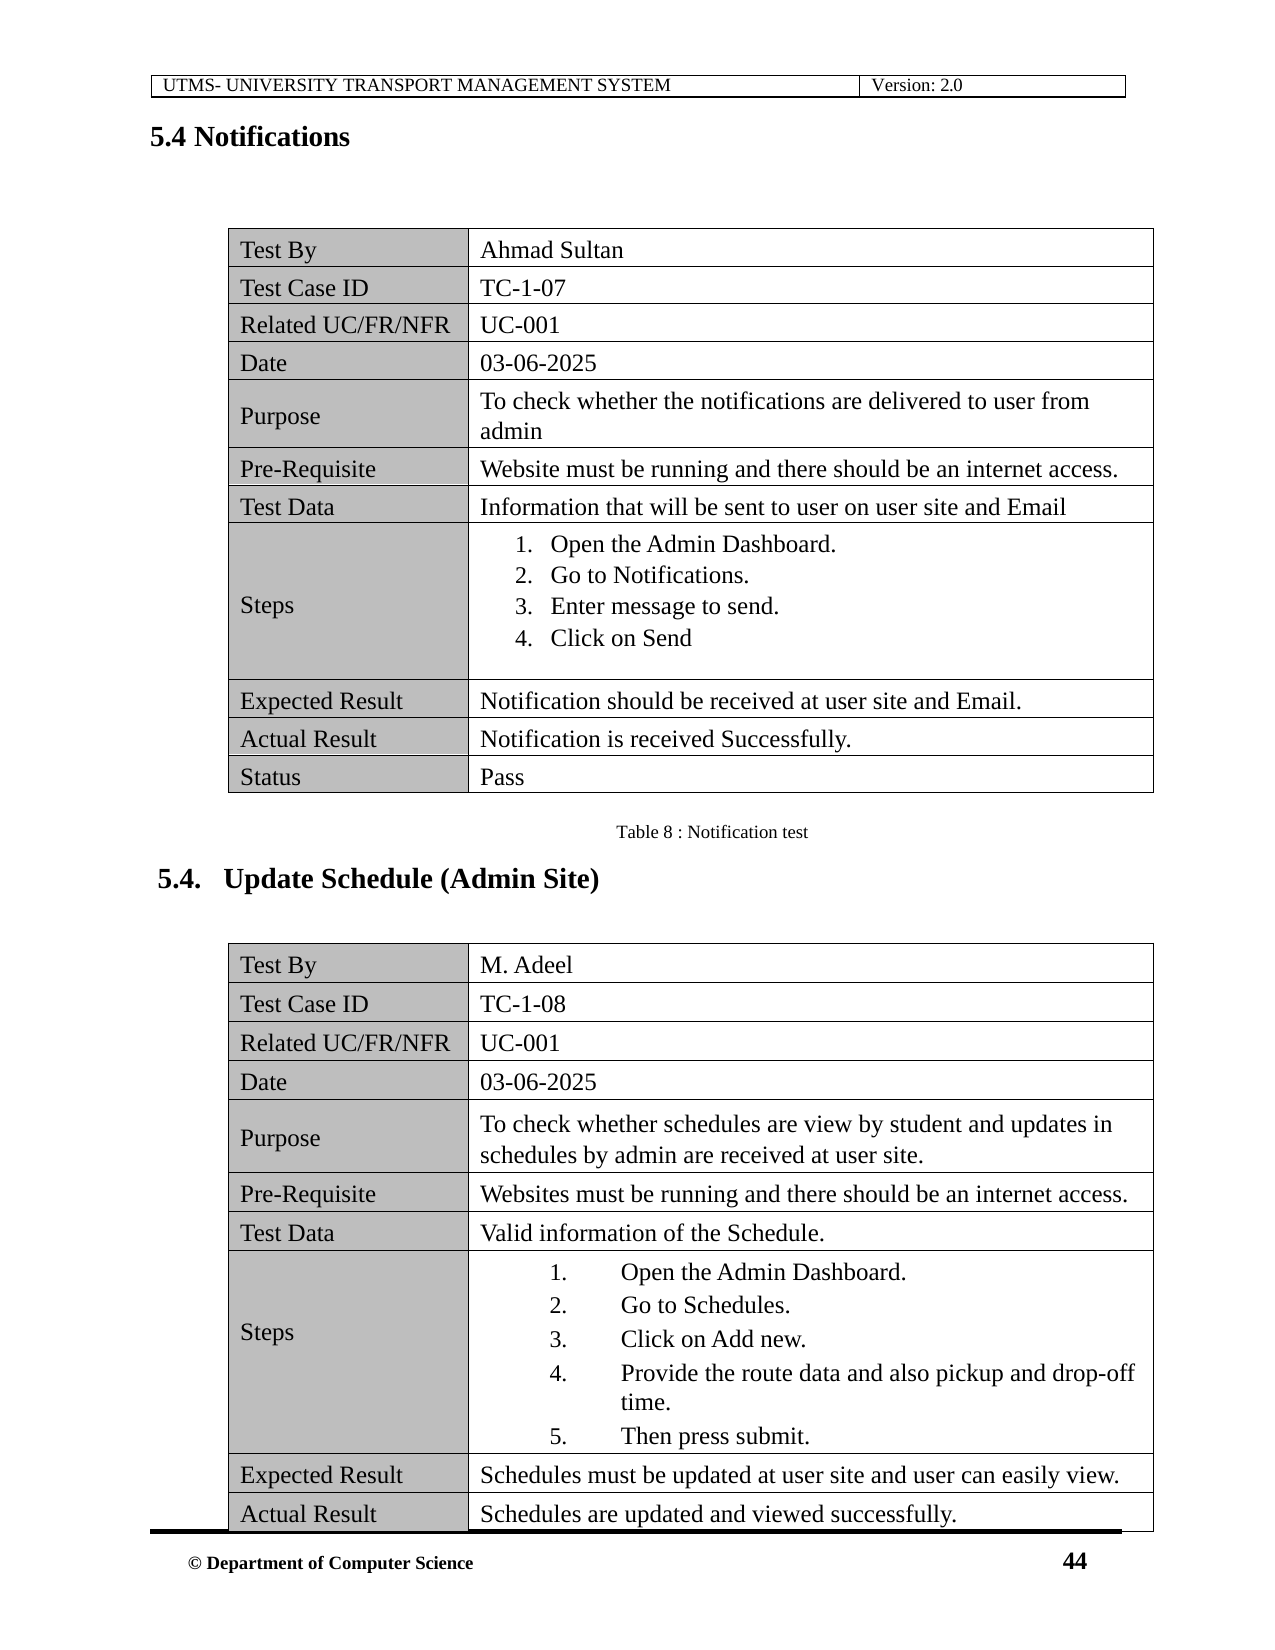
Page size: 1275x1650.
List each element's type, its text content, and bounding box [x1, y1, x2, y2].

table_cell Related UC/FR/NFR [229, 1022, 468, 1060]
table_cell Open the Admin Dashboard. Go to Schedules. Click on Add new. Provide the route data and also pickup and drop-off time. Then press submit. [469, 1251, 1153, 1453]
table_cell Purpose [229, 1100, 468, 1172]
table_cell To check whether schedules are view by student and updates in schedules by admin are received at user site. [469, 1100, 1153, 1172]
table_cell 03-06-2025 [469, 1061, 1153, 1099]
table_cell Related UC/FR/NFR [229, 304, 468, 341]
table_cell Date [229, 342, 468, 379]
table_cell Website must be running and there should be an internet access. [469, 448, 1153, 484]
table_cell Test Data [229, 1212, 468, 1250]
table_cell Purpose [229, 380, 468, 447]
subtitle Notifications [150, 119, 1200, 152]
table_header Test By [229, 944, 468, 982]
table_cell Actual Result [229, 1493, 468, 1531]
table_cell Pre-Requisite [229, 1173, 468, 1211]
table_header Ahmad Sultan [469, 229, 1153, 266]
table_cell Test Case ID [229, 983, 468, 1021]
table_cell TC-1-08 [469, 983, 1153, 1021]
table_cell Websites must be running and there should be an internet access. [469, 1173, 1153, 1211]
table_cell Information that will be sent to user on user site and Email [469, 486, 1153, 522]
table_header M. Adeel [469, 944, 1153, 982]
table_cell Pre-Requisite [229, 448, 468, 484]
table_cell Notification is received Successfully. [469, 718, 1153, 754]
table_cell Schedules must be updated at user site and user can easily view. [469, 1454, 1153, 1492]
table_cell Schedules are updated and viewed successfully. [469, 1493, 1153, 1531]
table_cell Test Data [229, 486, 468, 522]
table_cell Steps [229, 523, 468, 679]
table_cell Test Case ID [229, 267, 468, 303]
table_cell Expected Result [229, 1454, 468, 1492]
table_cell UC-001 [469, 304, 1153, 341]
table_cell Actual Result [229, 718, 468, 754]
table_cell Valid information of the Schedule. [469, 1212, 1153, 1250]
table_cell Date [229, 1061, 468, 1099]
table_cell Notification should be received at user site and Email. [469, 680, 1153, 717]
subtitle 5.4. Update Schedule (Admin Site) [157, 861, 1200, 894]
table_cell Open the Admin Dashboard. Go to Notifications. Enter message to send. Click on Send [469, 523, 1153, 679]
table_cell Status [229, 756, 468, 792]
table_header Test By [229, 229, 468, 266]
table_cell TC-1-07 [469, 267, 1153, 303]
table_cell UC-001 [469, 1022, 1153, 1060]
table_cell To check whether the notifications are delivered to user from admin [469, 380, 1153, 447]
table_cell Steps [229, 1251, 468, 1453]
table_cell Expected Result [229, 680, 468, 717]
table_cell 03-06-2025 [469, 342, 1153, 379]
table_cell Pass [469, 756, 1153, 792]
text Table 8 : Notification test [225, 821, 1200, 843]
